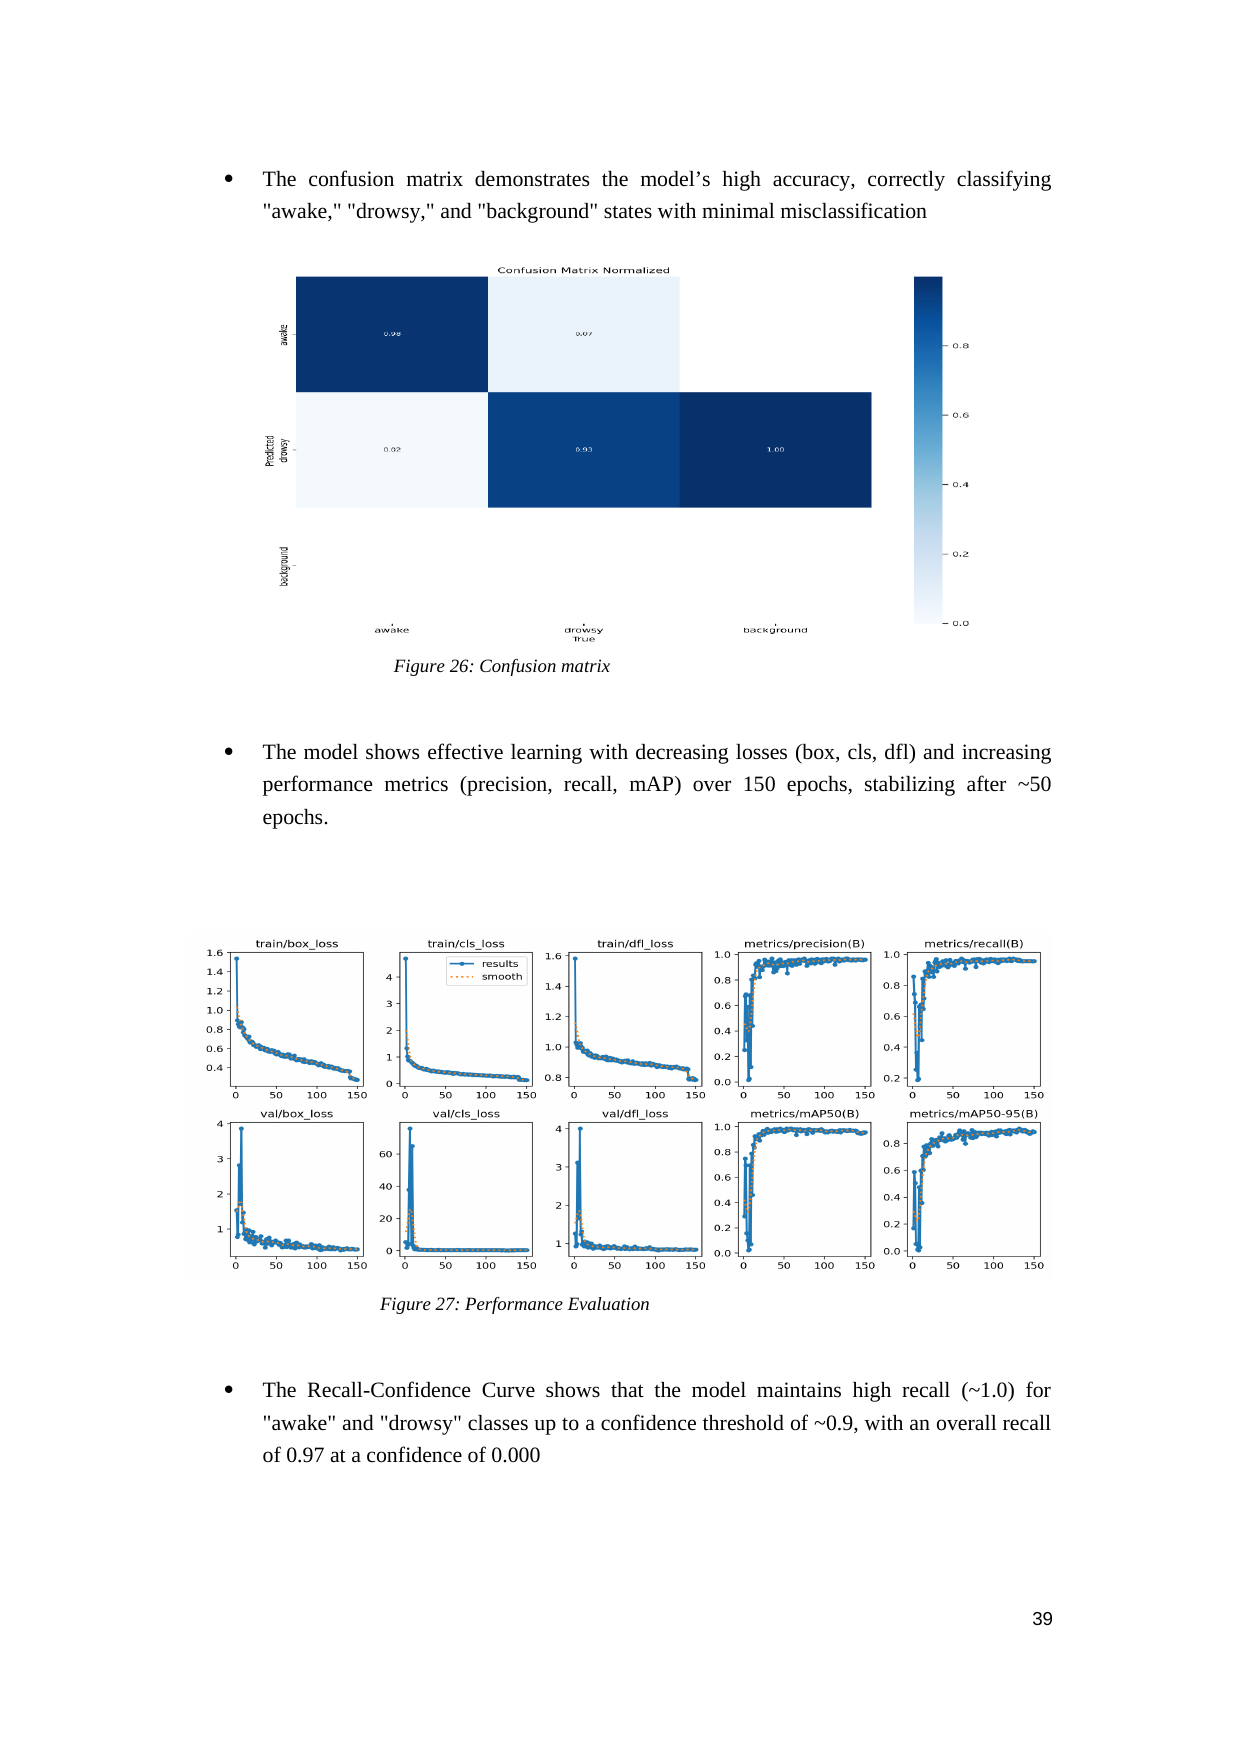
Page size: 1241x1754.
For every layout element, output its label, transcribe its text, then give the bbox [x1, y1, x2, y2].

list The confusion matrix demonstrates the model’s high accuracy, correctly classifying "awake," "drowsy," and "background" states with minimal misclassification [225, 162, 1053, 227]
picture [187, 259, 1052, 650]
list The model shows effective learning with decreasing losses (box, cls, dfl) and increasing performance metrics (precision, recall, mAP) over 150 epochs, stabilizing after ~50 epochs. [225, 735, 1053, 833]
list The Recall-Confidence Curve shows that the model maintains high recall (~1.0) for "awake" and "drowsy" classes up to a confidence threshold of ~0.9, with an overall recall of 0.97 at a confidence of 0.000 [225, 1374, 1053, 1471]
picture [187, 930, 1052, 1280]
text Figure 26: Confusion matrix [187, 649, 1053, 682]
text Figure 27: Performance Evaluation [187, 1288, 1053, 1320]
